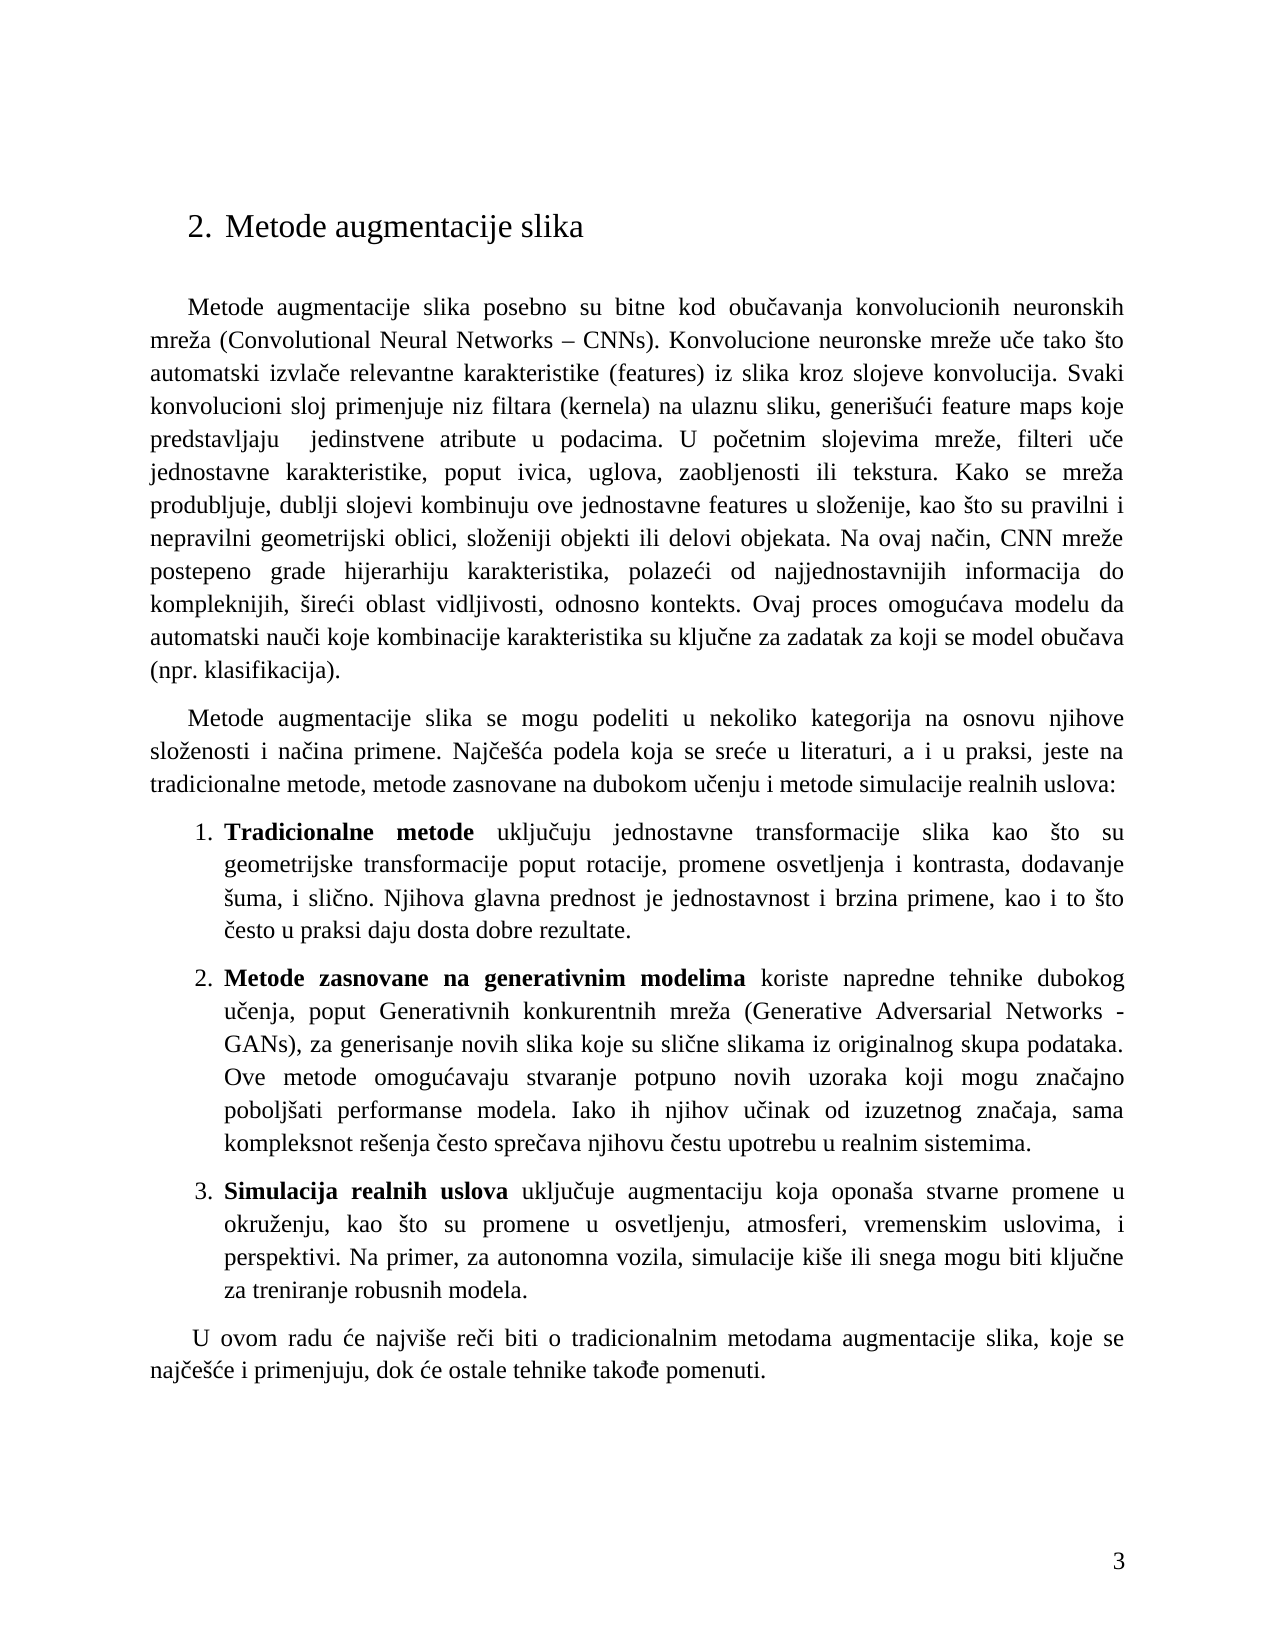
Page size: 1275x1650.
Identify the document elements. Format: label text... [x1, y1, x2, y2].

text Metode augmentacije slika se mogu podeliti u nekoliko kategorija na osnovu njihove složenosti i načina primene. Najčešća podela koja se sreće u literaturi, a i u praksi, jeste na tradicionalne metode, metode zasnovane na dubokom učenju i metode simulacije realnih uslova: [150, 703, 1125, 798]
list Tradicionalne metode uključuju jednostavne transformacije slika kao što su geometrijske transformacije poput rotacije, promene osvetljenja i kontrasta, dodavanje šuma, i slično. Njihova glavna prednost je jednostavnost i brzina primene, kao i to što često u praksi daju dosta dobre rezultate. [194, 817, 1125, 944]
list Simulacija realnih uslova uključuje augmentaciju koja oponaša stvarne promene u okruženju, kao što su promene u osvetljenju, atmosferi, vremenskim uslovima, i perspektivi. Na primer, za autonomna vozila, simulacije kiše ili snega mogu biti ključne za treniranje robusnih modela. [194, 1176, 1125, 1304]
list Metode zasnovane na generativnim modelima koriste napredne tehnike dubokog učenja, poput Generativnih konkurentnih mreža (Generative Adversarial Networks - GANs), za generisanje novih slika koje su slične slikama iz originalnog skupa podataka. Ove metode omogućavaju stvaranje potpuno novih uzoraka koji mogu značajno poboljšati performanse modela. Iako ih njihov učinak od izuzetnog značaja, sama kompleksnot rešenja često sprečava njihovu čestu upotrebu u realnim sistemima. [194, 963, 1125, 1157]
subtitle Metode augmentacije slika [187, 206, 1125, 244]
text Metode augmentacije slika posebno su bitne kod obučavanja konvolucionih neuronskih mreža (Convolutional Neural Networks – CNNs). Konvolucione neuronske mreže uče tako što automatski izvlače relevantne karakteristike (features) iz slika kroz slojeve konvolucija. Svaki konvolucioni sloj primenjuje niz filtara (kernela) na ulaznu sliku, generišući feature maps koje predstavljaju jedinstvene atribute u podacima. U početnim slojevima mreže, filteri uče jednostavne karakteristike, poput ivica, uglova, zaobljenosti ili tekstura. Kako se mreža produbljuje, dublji slojevi kombinuju ove jednostavne features u složenije, kao što su pravilni i nepravilni geometrijski oblici, složeniji objekti ili delovi objekata. Na ovaj način, CNN mreže postepeno grade hijerarhiju karakteristika, polazeći od najjednostavnijih informacija do kompleknijih, šireći oblast vidljivosti, odnosno kontekts. Ovaj proces omogućava modelu da automatski nauči koje kombinacije karakteristika su ključne za zadatak za koji se model obučava (npr. klasifikacija). [150, 292, 1125, 684]
text U ovom radu će najviše reči biti o tradicionalnim metodama augmentacije slika, koje se najčešće i primenjuju, dok će ostale tehnike takođe pomenuti. [150, 1323, 1125, 1384]
